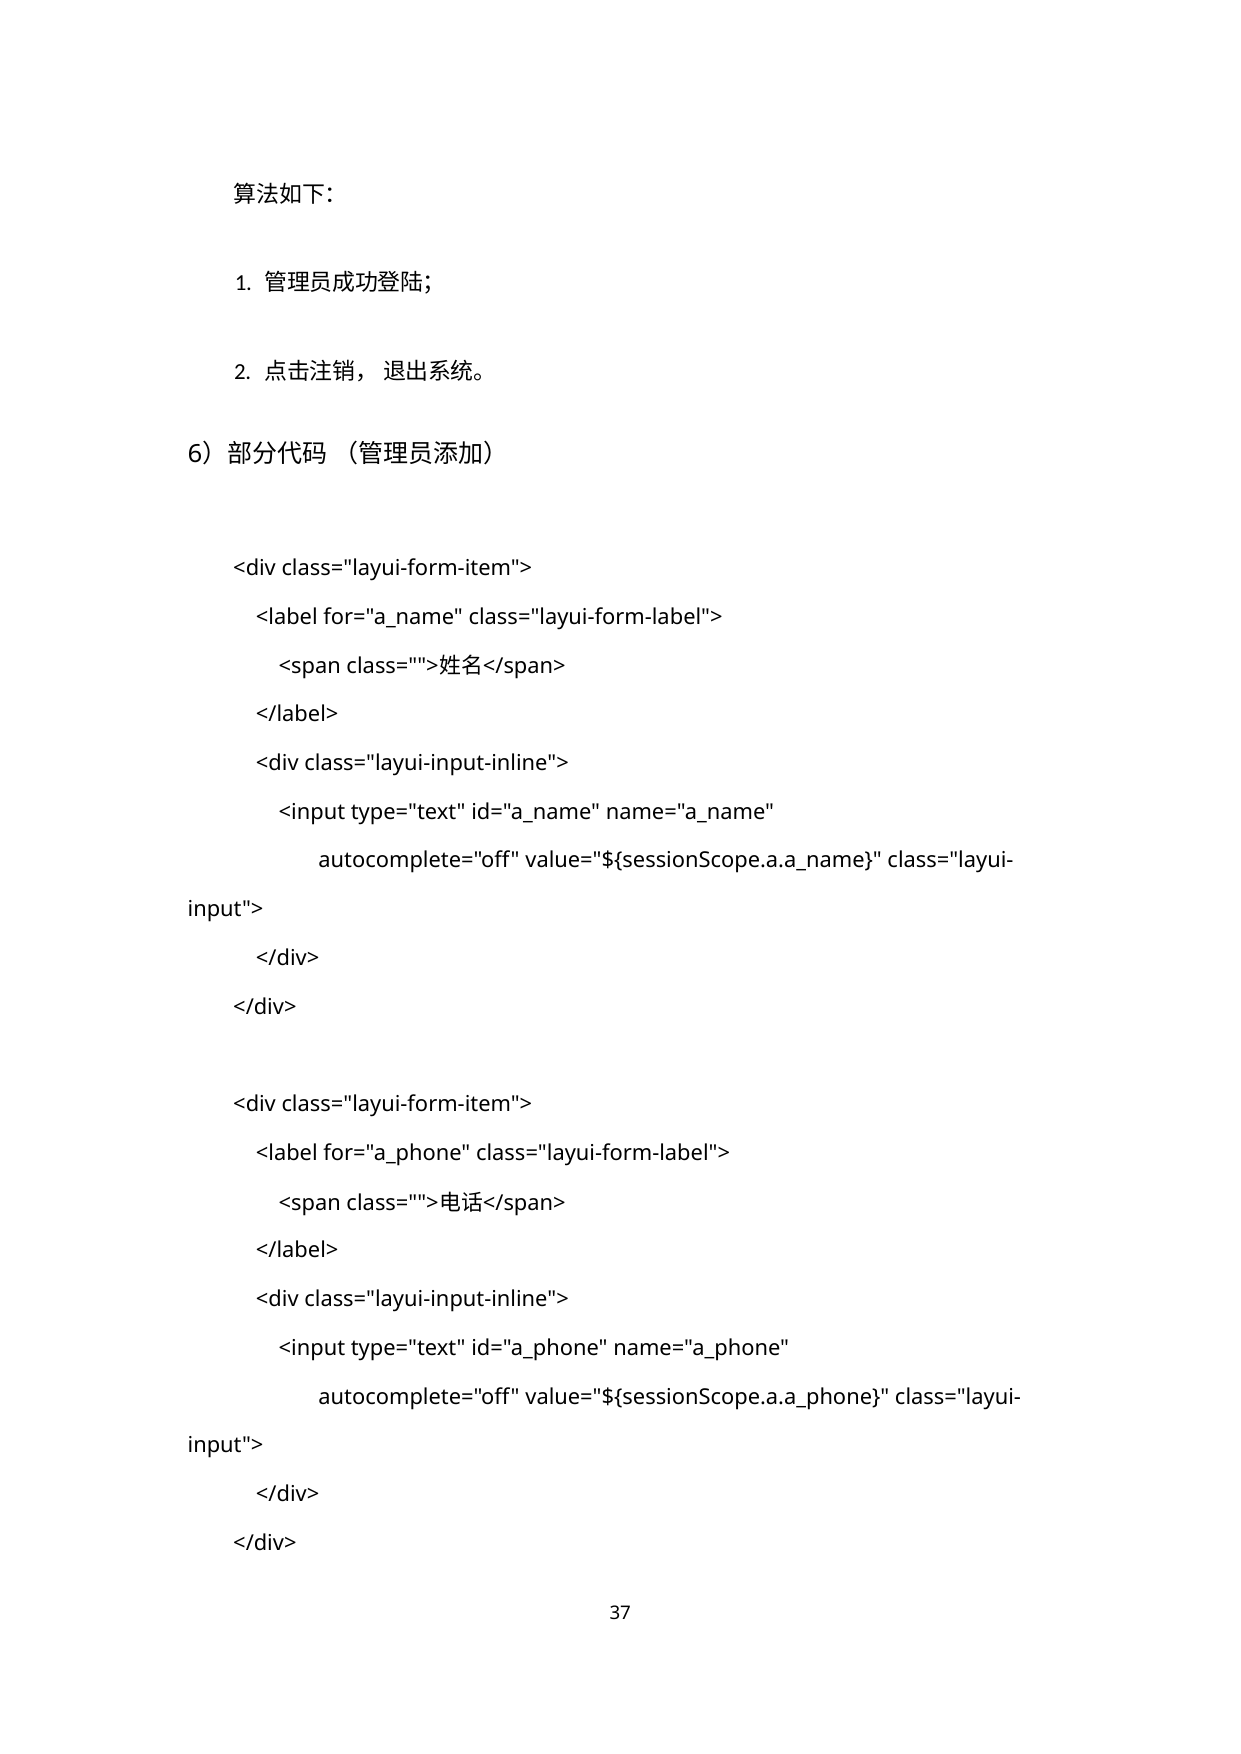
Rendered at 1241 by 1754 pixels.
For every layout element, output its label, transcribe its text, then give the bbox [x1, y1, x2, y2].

text 算法如下： [187, 160, 1053, 225]
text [187, 502, 1053, 1558]
text 6）部分代码 （管理员添加） [187, 419, 1053, 484]
text 1. 管理员成功登陆； [187, 248, 1053, 313]
text 2. 点击注销， 退出系统。 [187, 337, 1053, 402]
